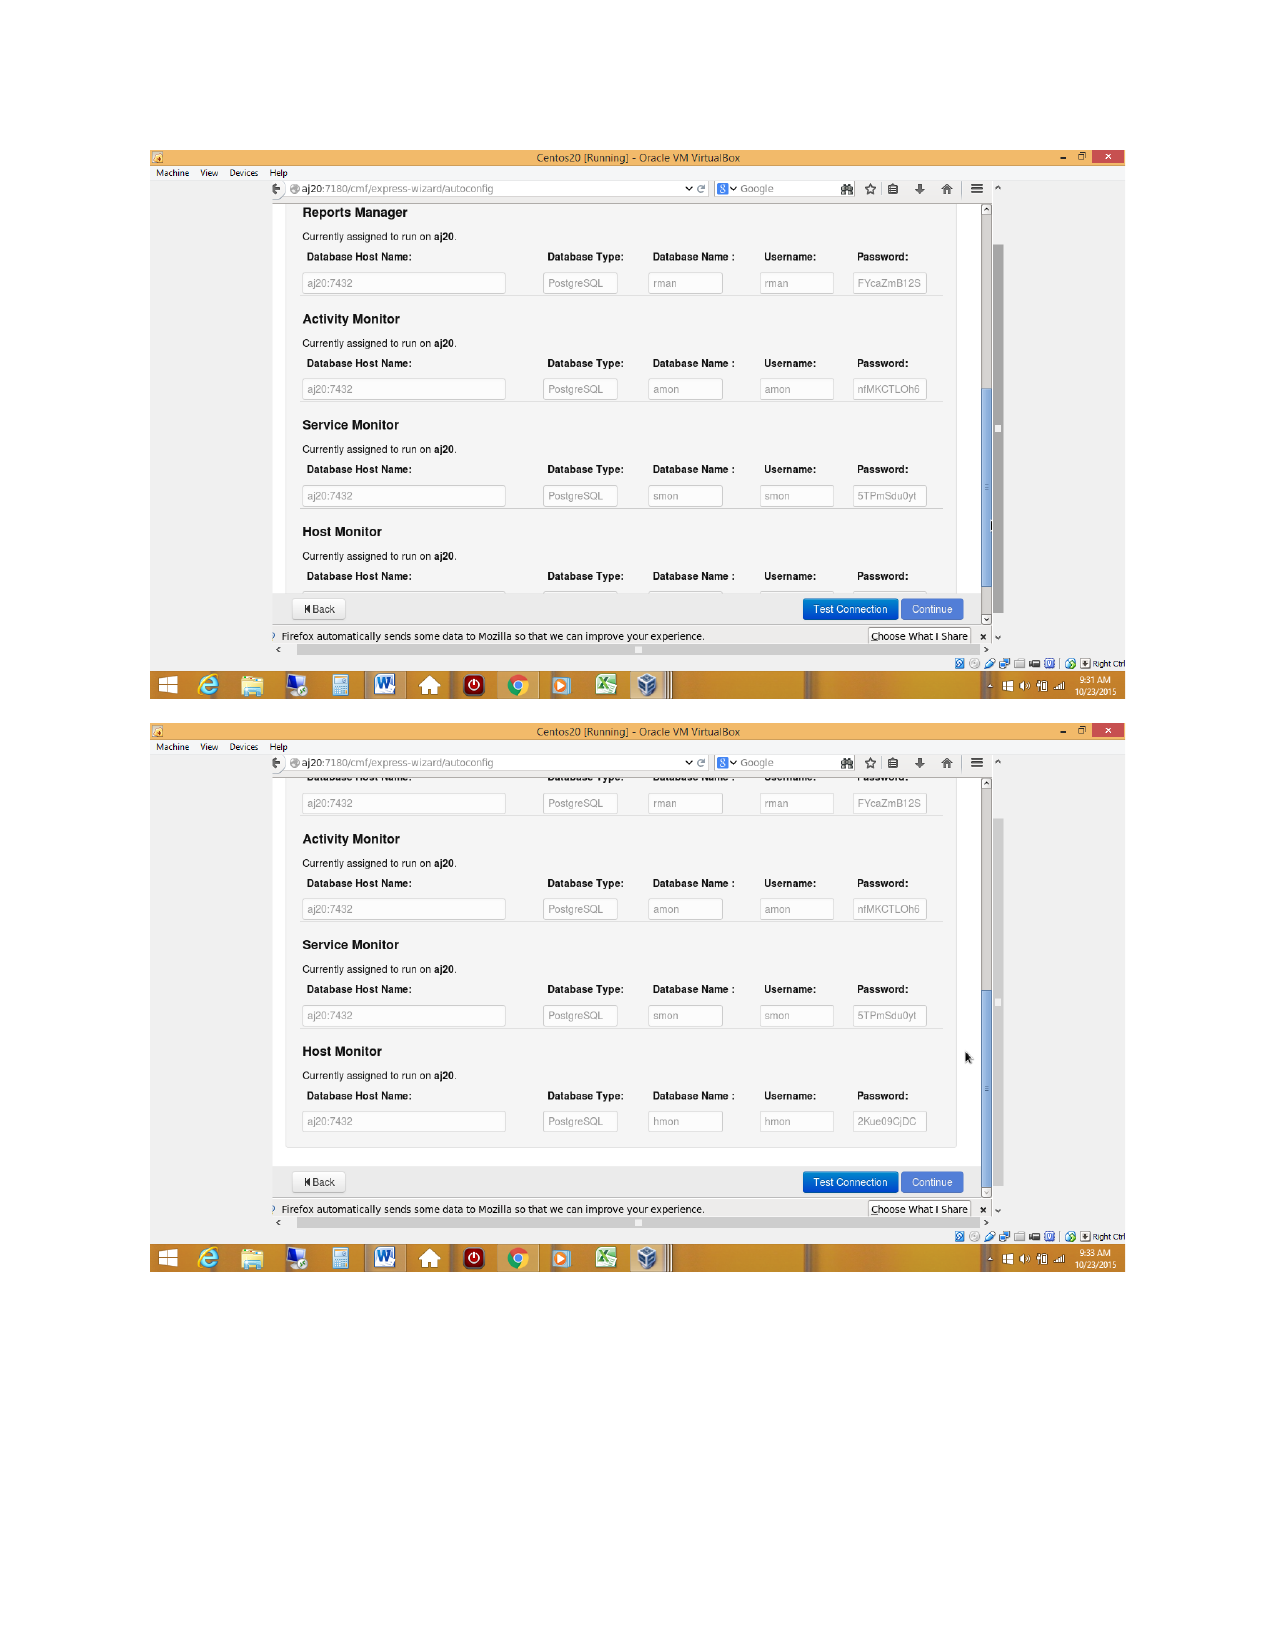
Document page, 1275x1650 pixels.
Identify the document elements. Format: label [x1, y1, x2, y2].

picture [150, 723, 1125, 1272]
picture [150, 150, 1125, 699]
